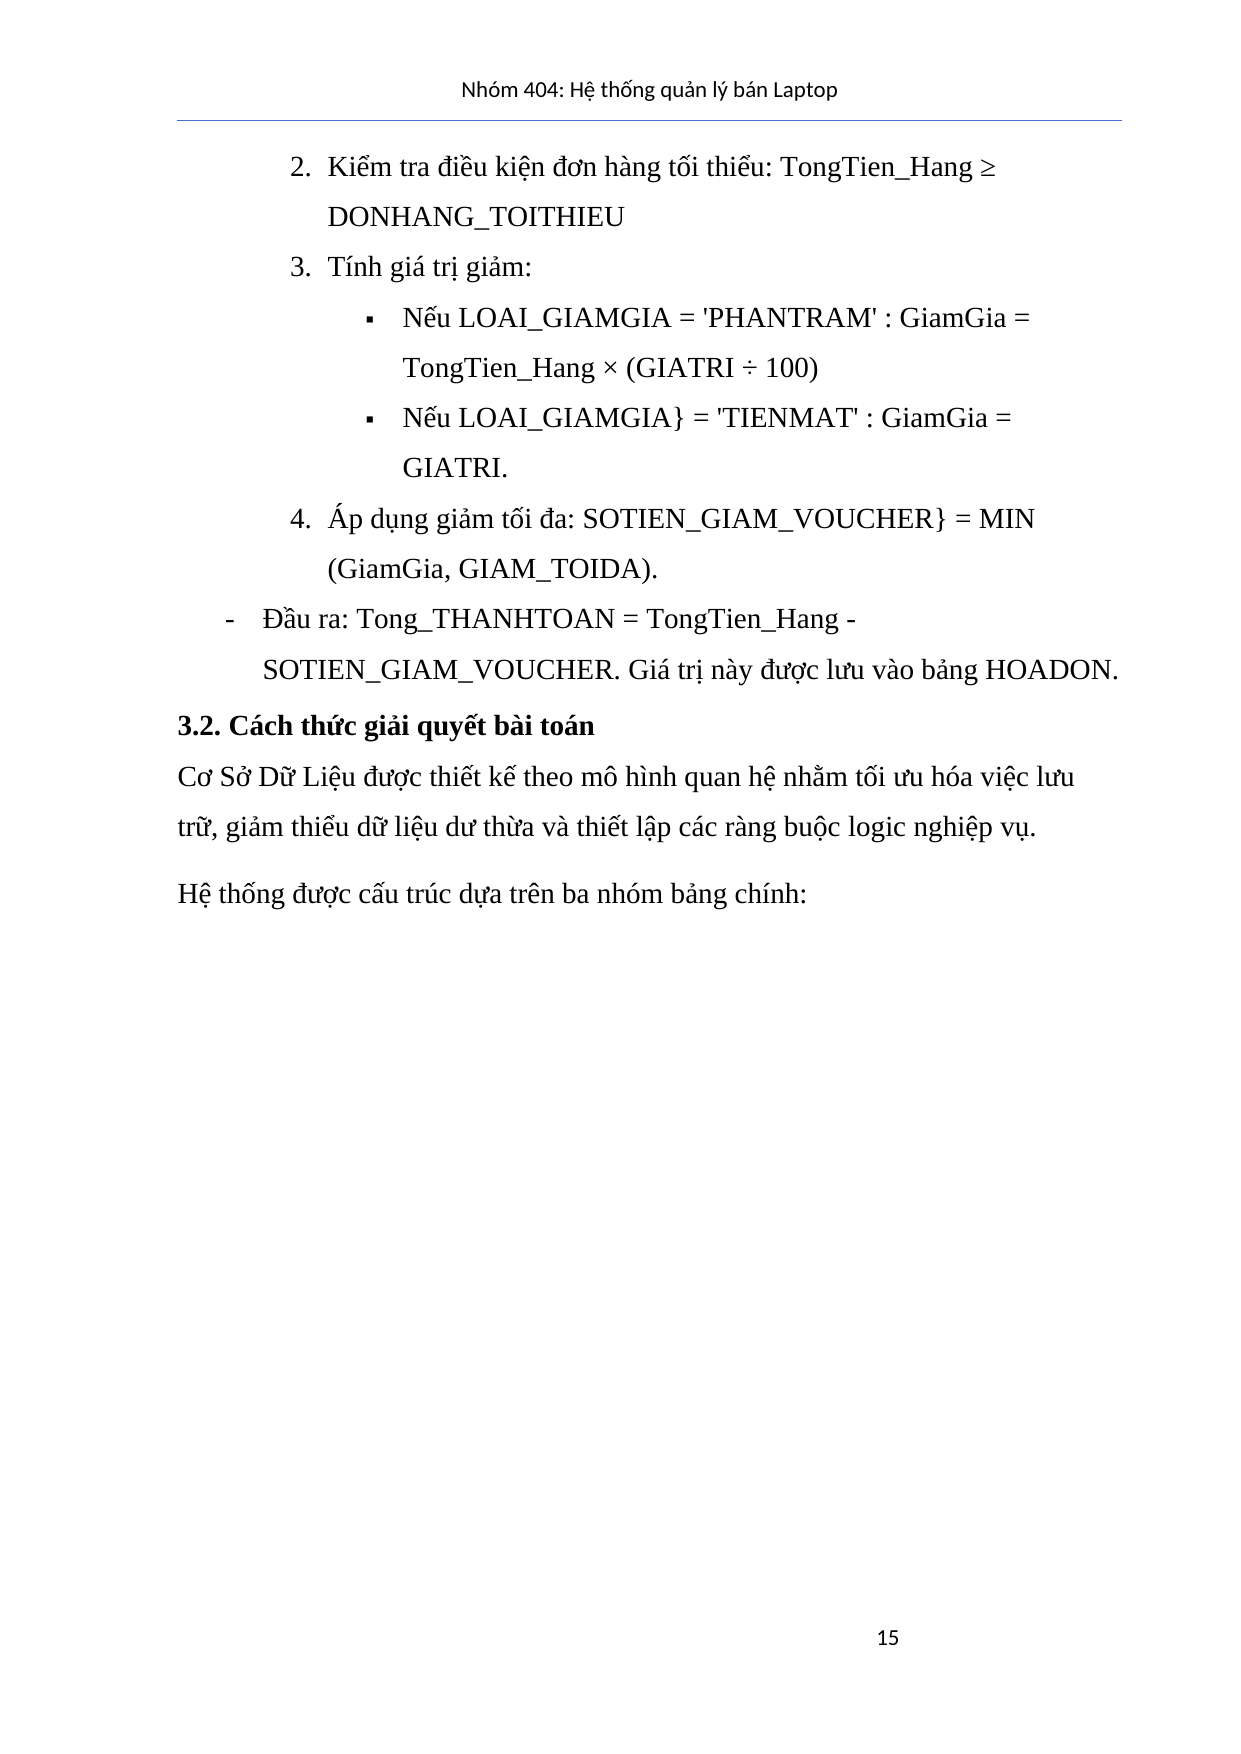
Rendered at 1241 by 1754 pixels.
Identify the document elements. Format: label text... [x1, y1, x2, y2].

list Đầu ra: Tong_THANHTOAN = TongTien_Hang -SOTIEN_GIAM_VOUCHER. Giá trị này được lưu vào bảng HOADON. [225, 602, 1122, 685]
text Cơ Sở Dữ Liệu được thiết kế theo mô hình quan hệ nhằm tối ưu hóa việc lưu trữ, giảm thiểu dữ liệu dư thừa và thiết lập các ràng buộc logic nghiệp vụ. [177, 759, 1122, 843]
list Kiểm tra điều kiện đơn hàng tối thiểu: TongTien_Hang ≥ DONHANG_TOITHIEU [290, 149, 1122, 233]
text Hệ thống được cấu trúc dựa trên ba nhóm bảng chính: [177, 876, 1122, 909]
list Áp dụng giảm tối đa: SOTIEN_GIAM_VOUCHER} = MIN (GiamGia, GIAM_TOIDA). [290, 501, 1122, 585]
list Tính giá trị giảm: [290, 249, 1122, 283]
list Nếu LOAI_GIAMGIA} = 'TIENMAT' : GiamGia = GIATRI. [365, 400, 1122, 484]
subtitle 3.2. Cách thức giải quyết bài toán [177, 708, 1122, 742]
list Nếu LOAI_GIAMGIA = 'PHANTRAM' : GiamGia = TongTien_Hang × (GIATRI ÷ 100) [365, 300, 1122, 383]
